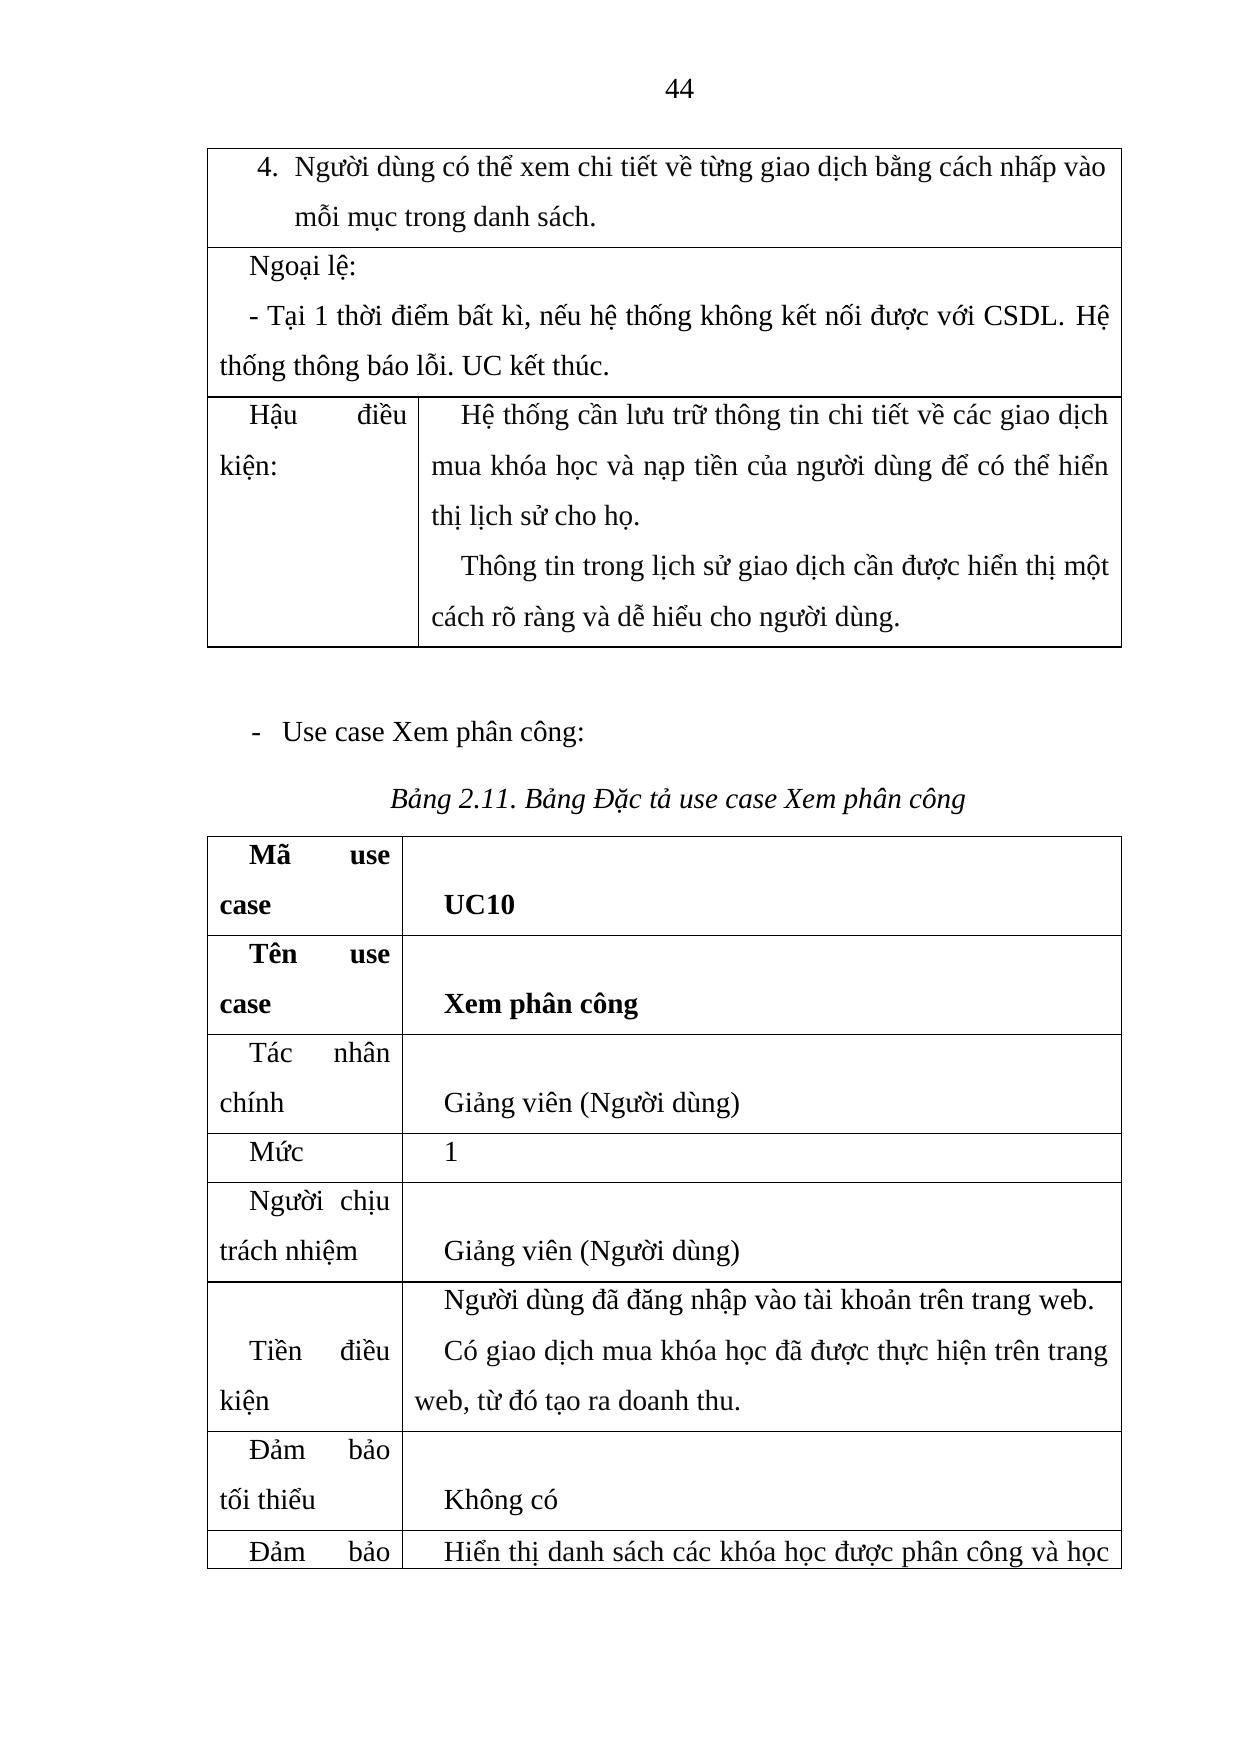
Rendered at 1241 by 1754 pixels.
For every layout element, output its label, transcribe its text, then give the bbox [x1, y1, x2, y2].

text Bảng 2.11. Bảng Đặc tả use case Xem phân công [207, 781, 1122, 815]
table_cell Xem phân công [403, 936, 1121, 1034]
table_cell Không có [403, 1432, 1121, 1530]
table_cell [403, 1531, 1121, 1567]
table_cell Đảm bảo thành công [208, 1531, 402, 1567]
table_header UC10 [403, 837, 1121, 935]
table_cell Mức [208, 1134, 402, 1182]
table_cell Người dùng đã đăng nhập vào tài khoản trên trang web. Có giao dịch mua khóa học đã được thực hiện trên trang web, từ đó tạo ra doanh thu. [403, 1283, 1121, 1431]
table_cell 1 [403, 1134, 1121, 1182]
list Use case Xem phân công: [251, 714, 1122, 748]
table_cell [208, 149, 1121, 247]
table_cell Đảm bảo tối thiểu [208, 1432, 402, 1530]
table_cell Hậu điều kiện: [208, 398, 418, 646]
table_cell Tiền điều kiện [208, 1283, 402, 1431]
table_cell Giảng viên (Người dùng) [403, 1183, 1121, 1281]
table_cell Giảng viên (Người dùng) [403, 1035, 1121, 1133]
table_cell Hệ thống cần lưu trữ thông tin chi tiết về các giao dịch mua khóa học và nạp tiền của người dùng để có thể hiển thị lịch sử cho họ. Thông tin trong lịch sử giao dịch cần được hiển thị một cách rõ ràng và dễ hiểu cho người dùng. [419, 398, 1121, 646]
table_header Mã use case [208, 837, 402, 935]
table_cell Ngoại lệ: - Tại 1 thời điểm bất kì, nếu hệ thống không kết nối được với CSDL. Hệ thống thông báo lỗi. UC kết thúc. [208, 248, 1121, 396]
table_cell Người chịu trách nhiệm [208, 1183, 402, 1281]
table_cell Tên use case [208, 936, 402, 1034]
table_cell Tác nhân chính [208, 1035, 402, 1133]
